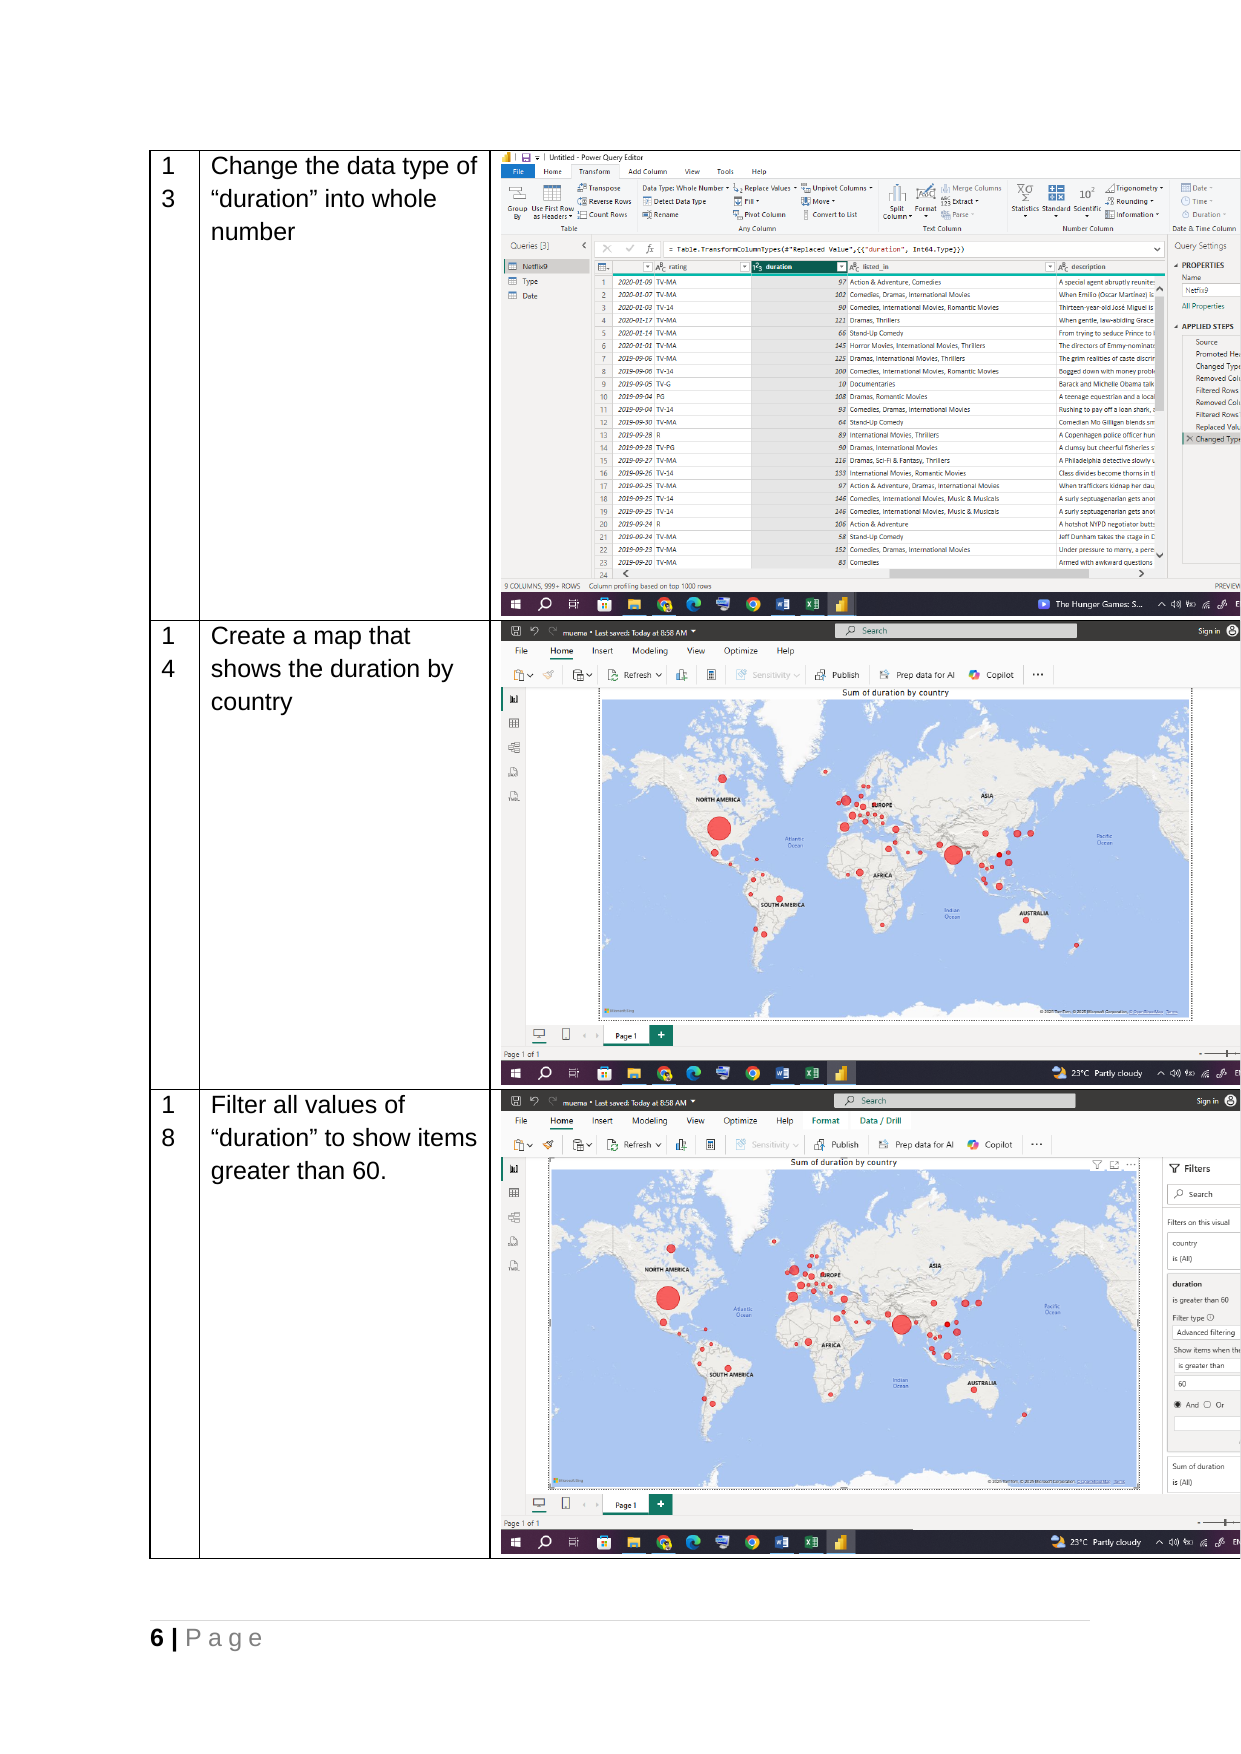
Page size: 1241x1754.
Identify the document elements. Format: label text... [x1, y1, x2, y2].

table_cell Change the data type of “duration” into whole number [200, 151, 489, 620]
picture [501, 151, 1241, 616]
picture [501, 1090, 1241, 1554]
table_cell 13 [151, 151, 199, 620]
table_cell [491, 621, 1240, 1089]
table_cell 18 [151, 1090, 199, 1557]
table_cell [491, 151, 1240, 620]
table_cell Create a map that shows the duration by country [200, 621, 489, 1089]
table_cell Filter all values of “duration” to show items greater than 60. [200, 1090, 489, 1557]
table_cell 14 [151, 621, 199, 1089]
table_cell [491, 1090, 1240, 1557]
picture [501, 621, 1241, 1085]
